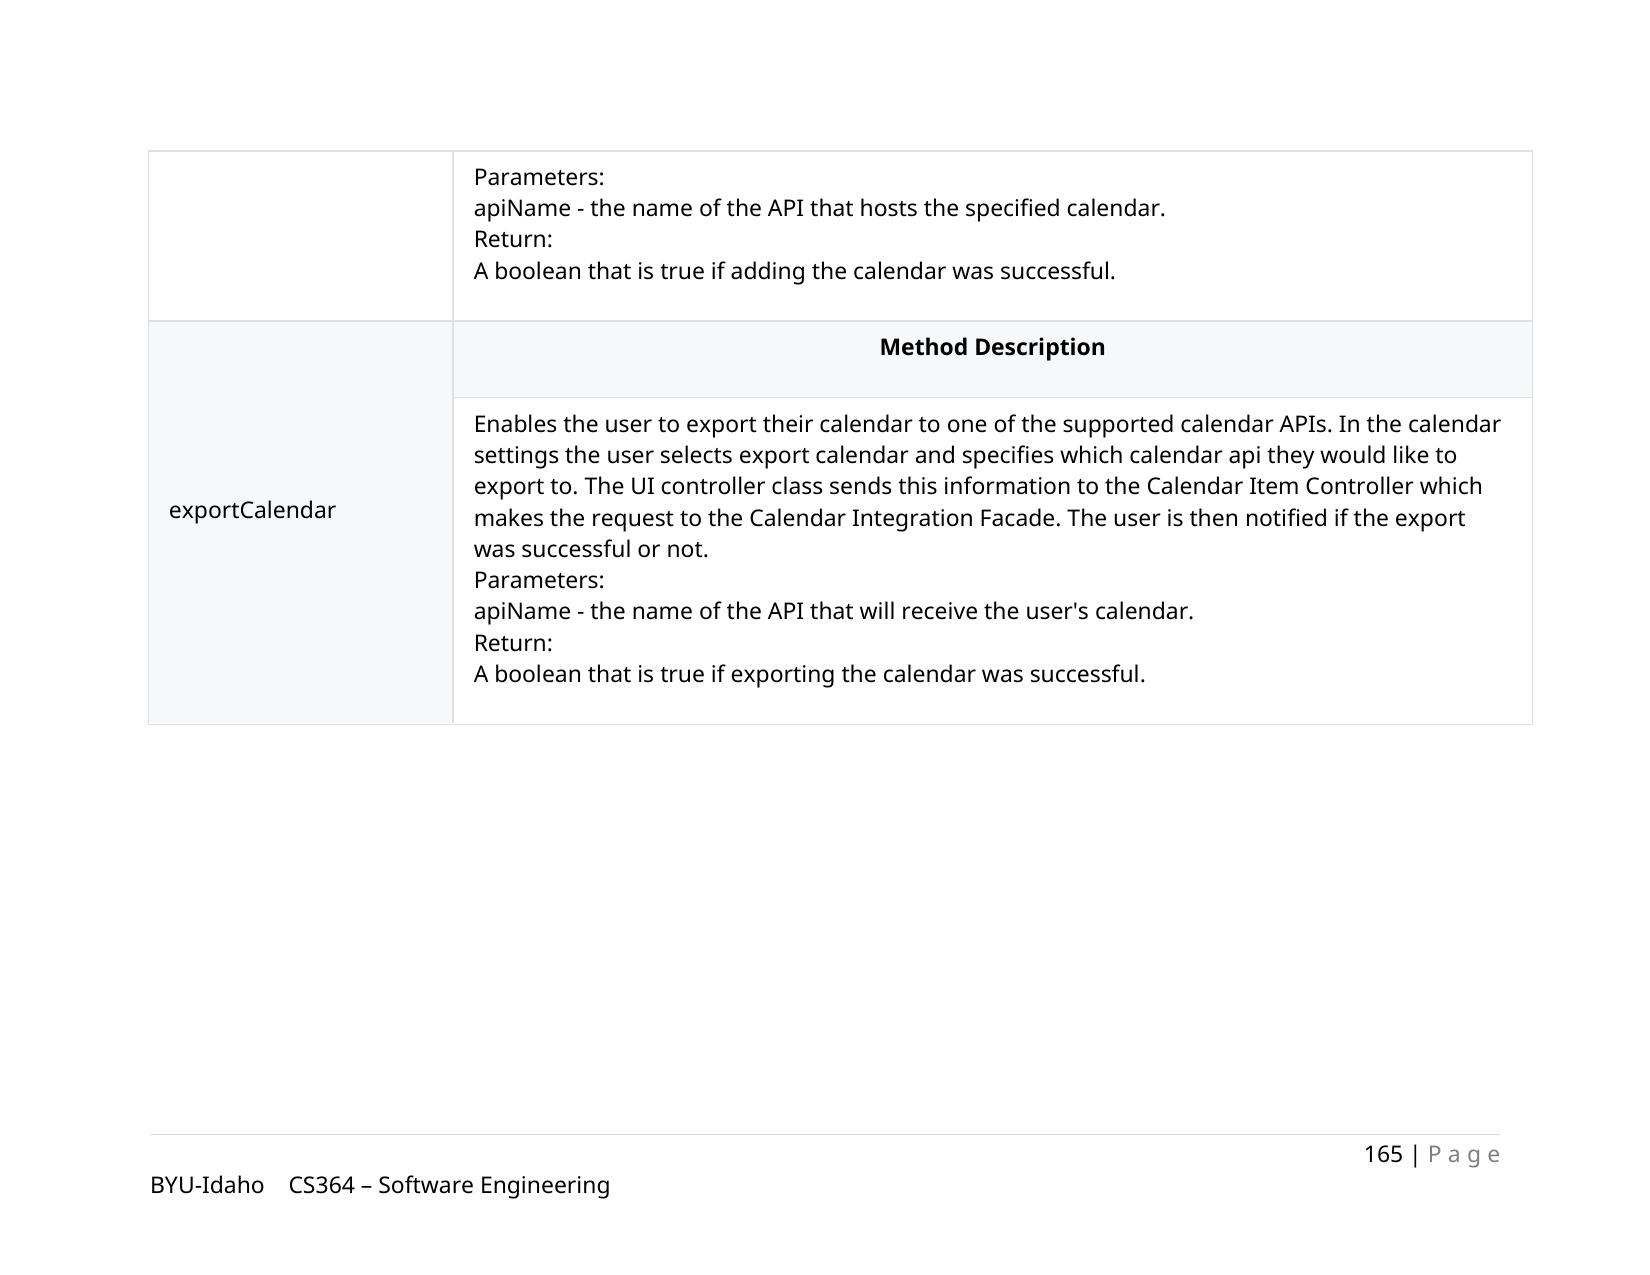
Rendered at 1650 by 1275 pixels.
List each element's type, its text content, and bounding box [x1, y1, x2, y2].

table_cell Enables the user to export their calendar to one of the supported calendar APIs. In the calendar settings the user selects export calendar and specifies which calendar api they would like to export to. The UI controller class sends this information to the Calendar Item Controller which makes the request to the Calendar Integration Facade. The user is then notified if the export was successful or not. Parameters: apiName - the name of the API that will receive the user's calendar. Return: A boolean that is true if exporting the calendar was successful. [454, 398, 1532, 723]
table_cell Method Description [454, 322, 1532, 397]
table_cell exportCalendar [149, 322, 452, 723]
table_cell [454, 152, 1532, 320]
